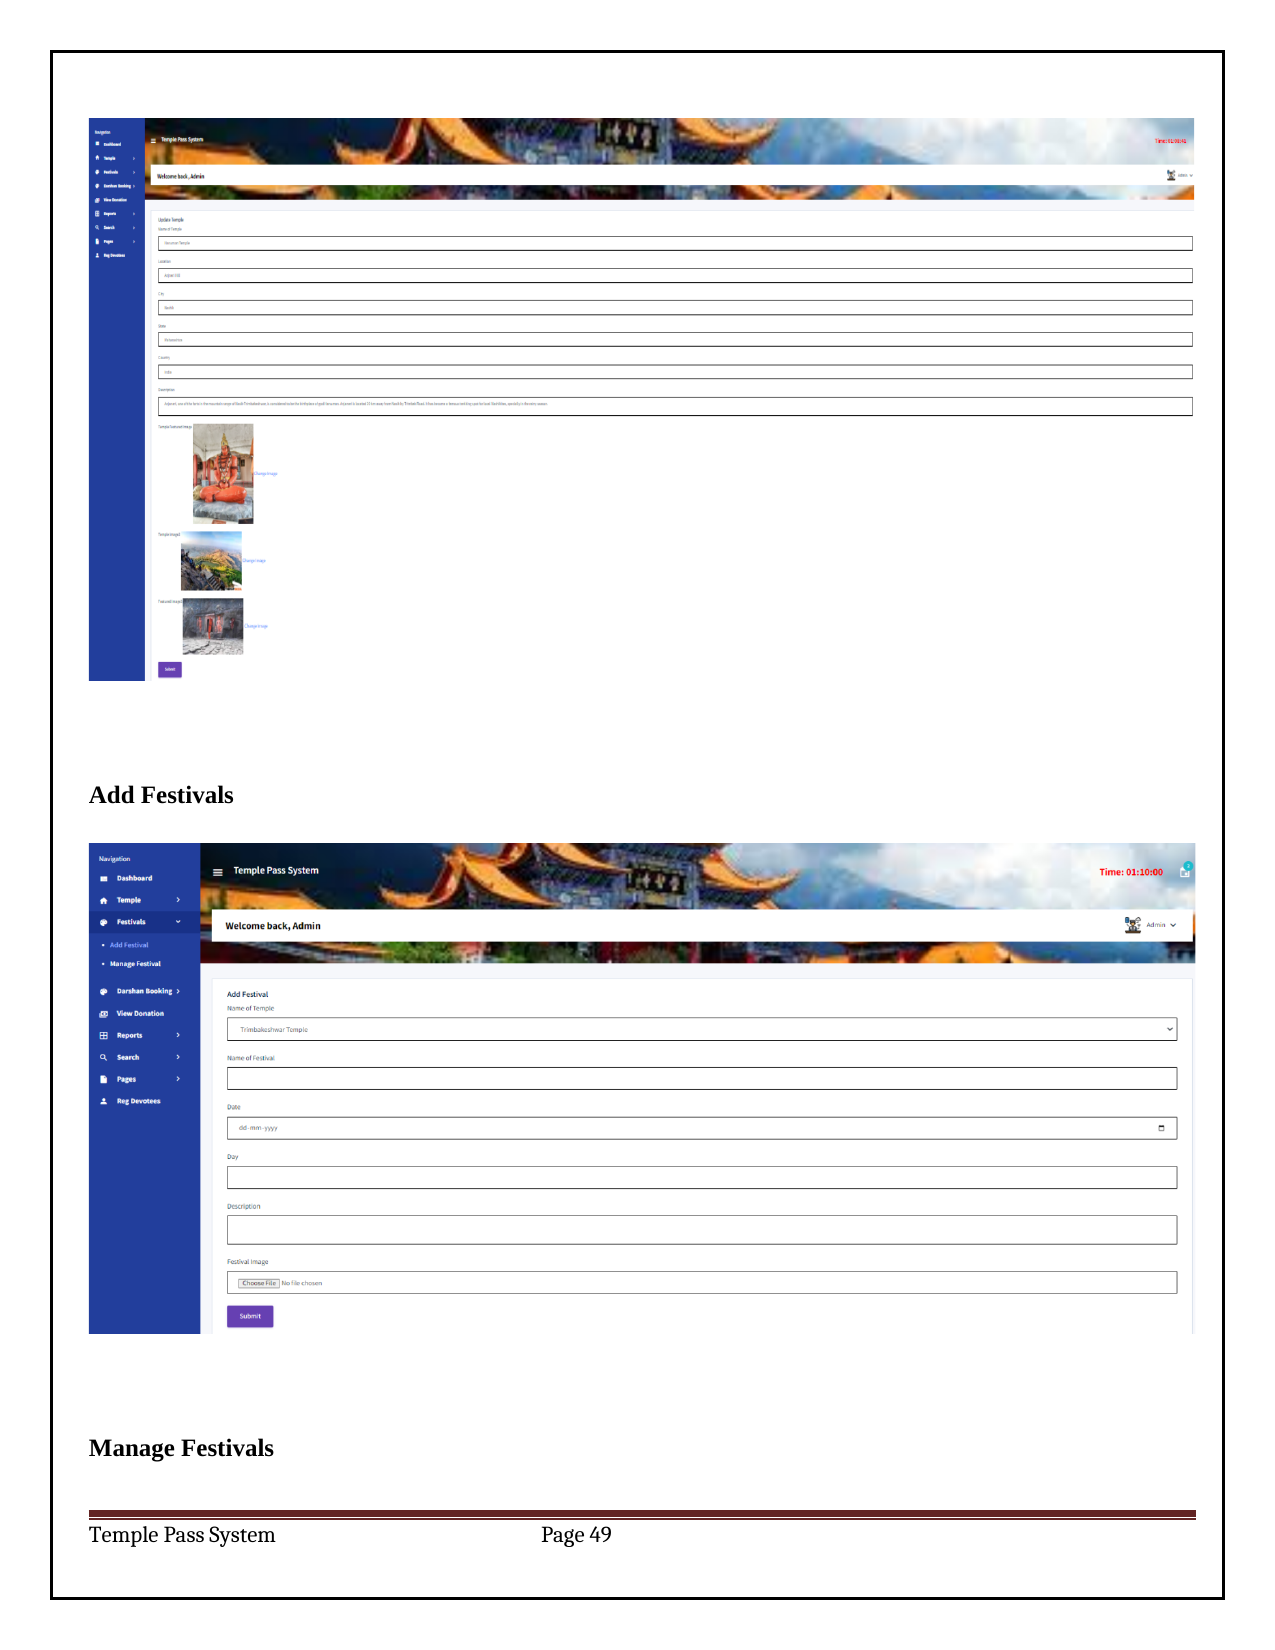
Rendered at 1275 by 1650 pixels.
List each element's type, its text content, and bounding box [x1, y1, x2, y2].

text Manage Festivals [89, 1433, 1196, 1462]
picture [88, 843, 1196, 1334]
text Add Festivals [89, 780, 1196, 808]
picture [88, 118, 1195, 681]
